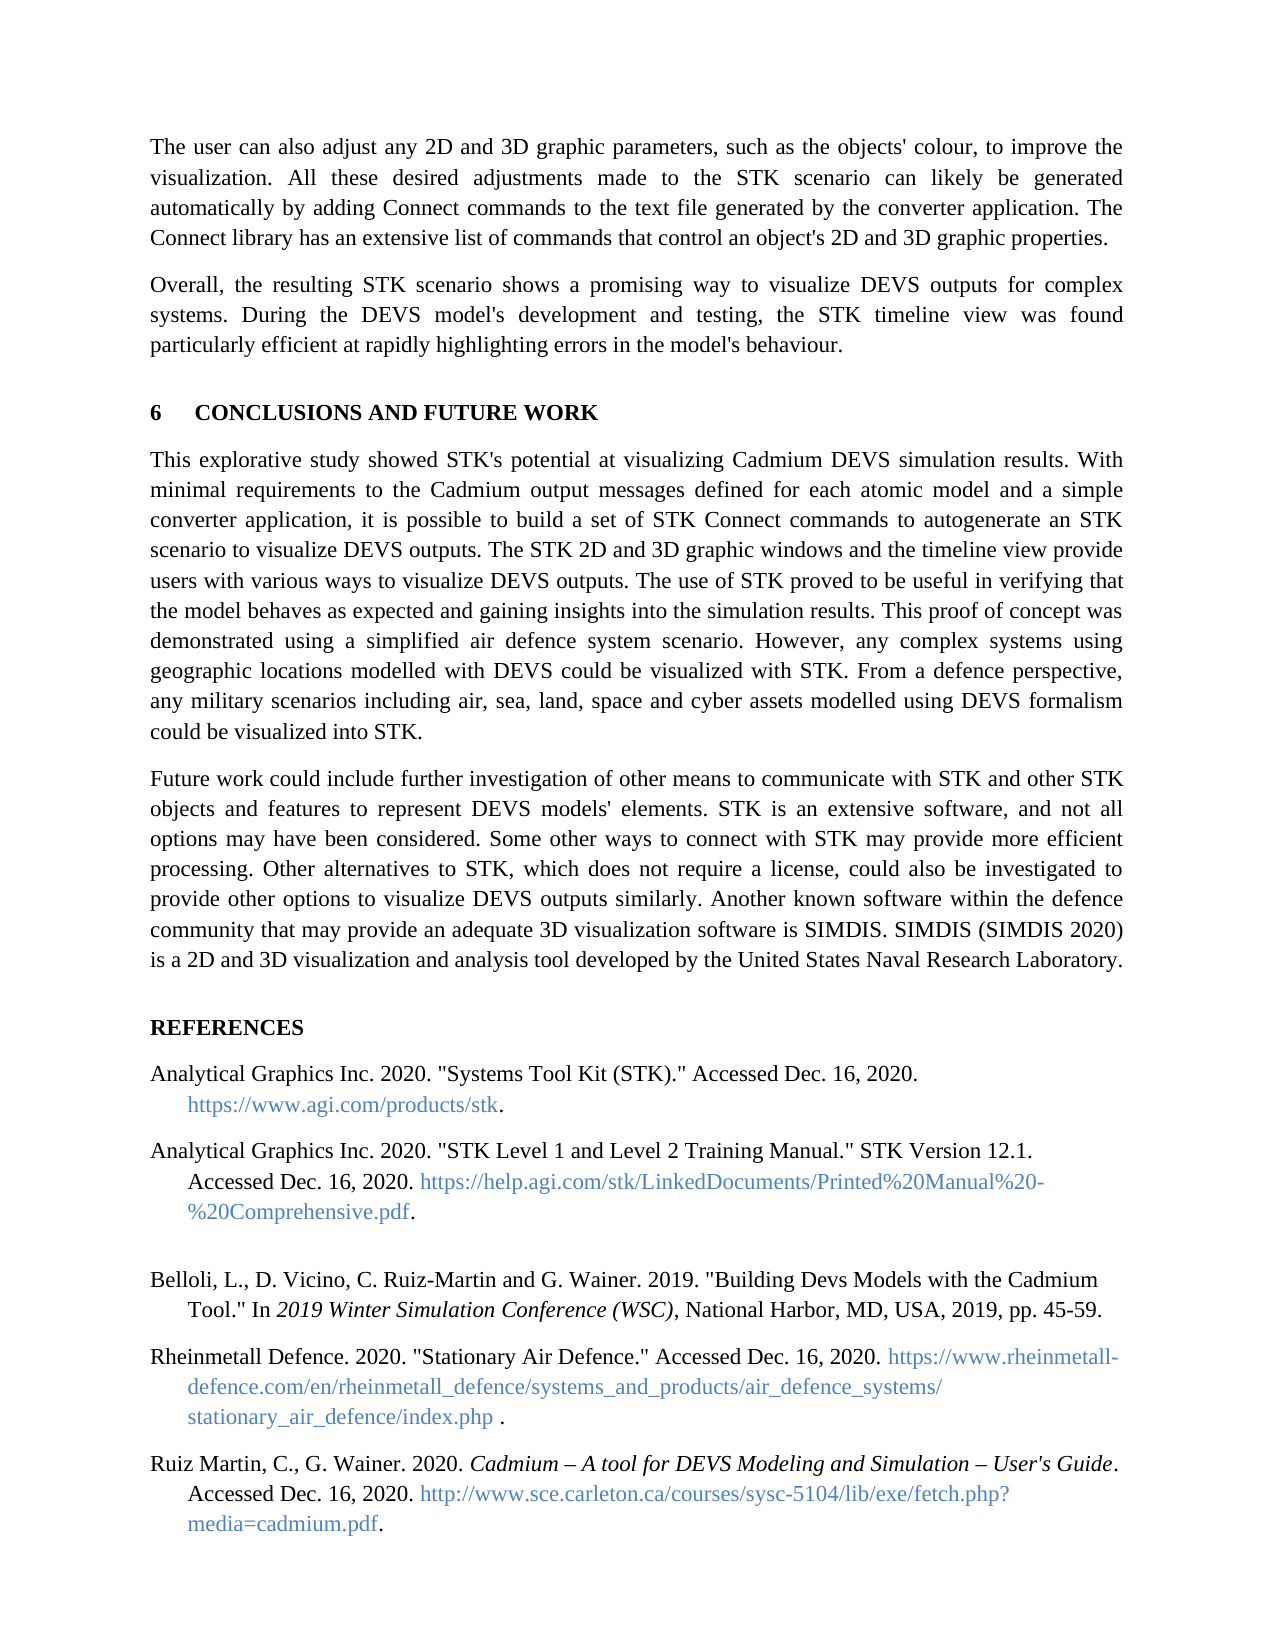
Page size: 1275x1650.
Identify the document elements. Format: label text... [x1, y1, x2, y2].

subtitle CONCLUSIONS AND FUTURE WORK [150, 399, 1125, 425]
text Overall, the resulting STK scenario shows a promising way to visualize DEVS outputs for complex systems. During the DEVS model's development and testing, the STK timeline view was found particularly efficient at rapidly highlighting errors in the model's behaviour. [150, 271, 1125, 358]
text Future work could include further investigation of other means to communicate with STK and other STK objects and features to represent DEVS models' elements. STK is an extensive software, and not all options may have been considered. Some other ways to connect with STK may provide more efficient processing. Other alternatives to STK, which does not require a license, could also be investigated to provide other options to visualize DEVS outputs similarly. Another known software within the defence community that may provide an adequate 3D visualization software is SIMDIS. SIMDIS (SIMDIS 2020) is a 2D and 3D visualization and analysis tool developed by the United States Naval Research Laboratory. [150, 765, 1125, 972]
list Belloli, L., D. Vicino, C. Ruiz-Martin and G. Wainer. 2019. "Building Devs Models with the Cadmium Tool." In 2019 Winter Simulation Conference (WSC), National Harbor, MD, USA, 2019, pp. 45-59. [150, 1266, 1125, 1322]
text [150, 133, 1125, 250]
text This explorative study showed STK's potential at visualizing Cadmium DEVS simulation results. With minimal requirements to the Cadmium output messages defined for each atomic model and a simple converter application, it is possible to build a set of STK Connect commands to autogenerate an STK scenario to visualize DEVS outputs. The STK 2D and 3D graphic windows and the timeline view provide users with various ways to visualize DEVS outputs. The use of STK proved to be useful in verifying that the model behaves as expected and gaining insights into the simulation results. This proof of concept was demonstrated using a simplified air defence system scenario. However, any complex systems using geographic locations modelled with DEVS could be visualized with STK. From a defence perspective, any military scenarios including air, sea, land, space and cyber assets modelled using DEVS formalism could be visualized into STK. [150, 446, 1125, 744]
subtitle REFERENCES [150, 1014, 1125, 1040]
text Ruiz Martin, C., G. Wainer. 2020. Cadmium – A tool for DEVS Modeling and Simulation – User's Guide. Accessed Dec. 16, 2020. http://www.sce.carleton.ca/courses/sysc-5104/lib/exe/fetch.php?media=cadmium.pdf. [150, 1450, 1125, 1537]
text Rheinmetall Defence. 2020. "Stationary Air Defence." Accessed Dec. 16, 2020. https://www.rheinmetall-defence.com/en/rheinmetall_defence/systems_and_products/air_defence_systems/stationary_air_defence/index.php . [150, 1343, 1125, 1429]
text Analytical Graphics Inc. 2020. "STK Level 1 and Level 2 Training Manual." STK Version 12.1. Accessed Dec. 16, 2020. https://help.agi.com/stk/LinkedDocuments/Printed%20Manual%20-%20Comprehensive.pdf. [150, 1138, 1125, 1224]
text Analytical Graphics Inc. 2020. "Systems Tool Kit (STK)." Accessed Dec. 16, 2020. https://www.agi.com/products/stk. [150, 1061, 1125, 1117]
